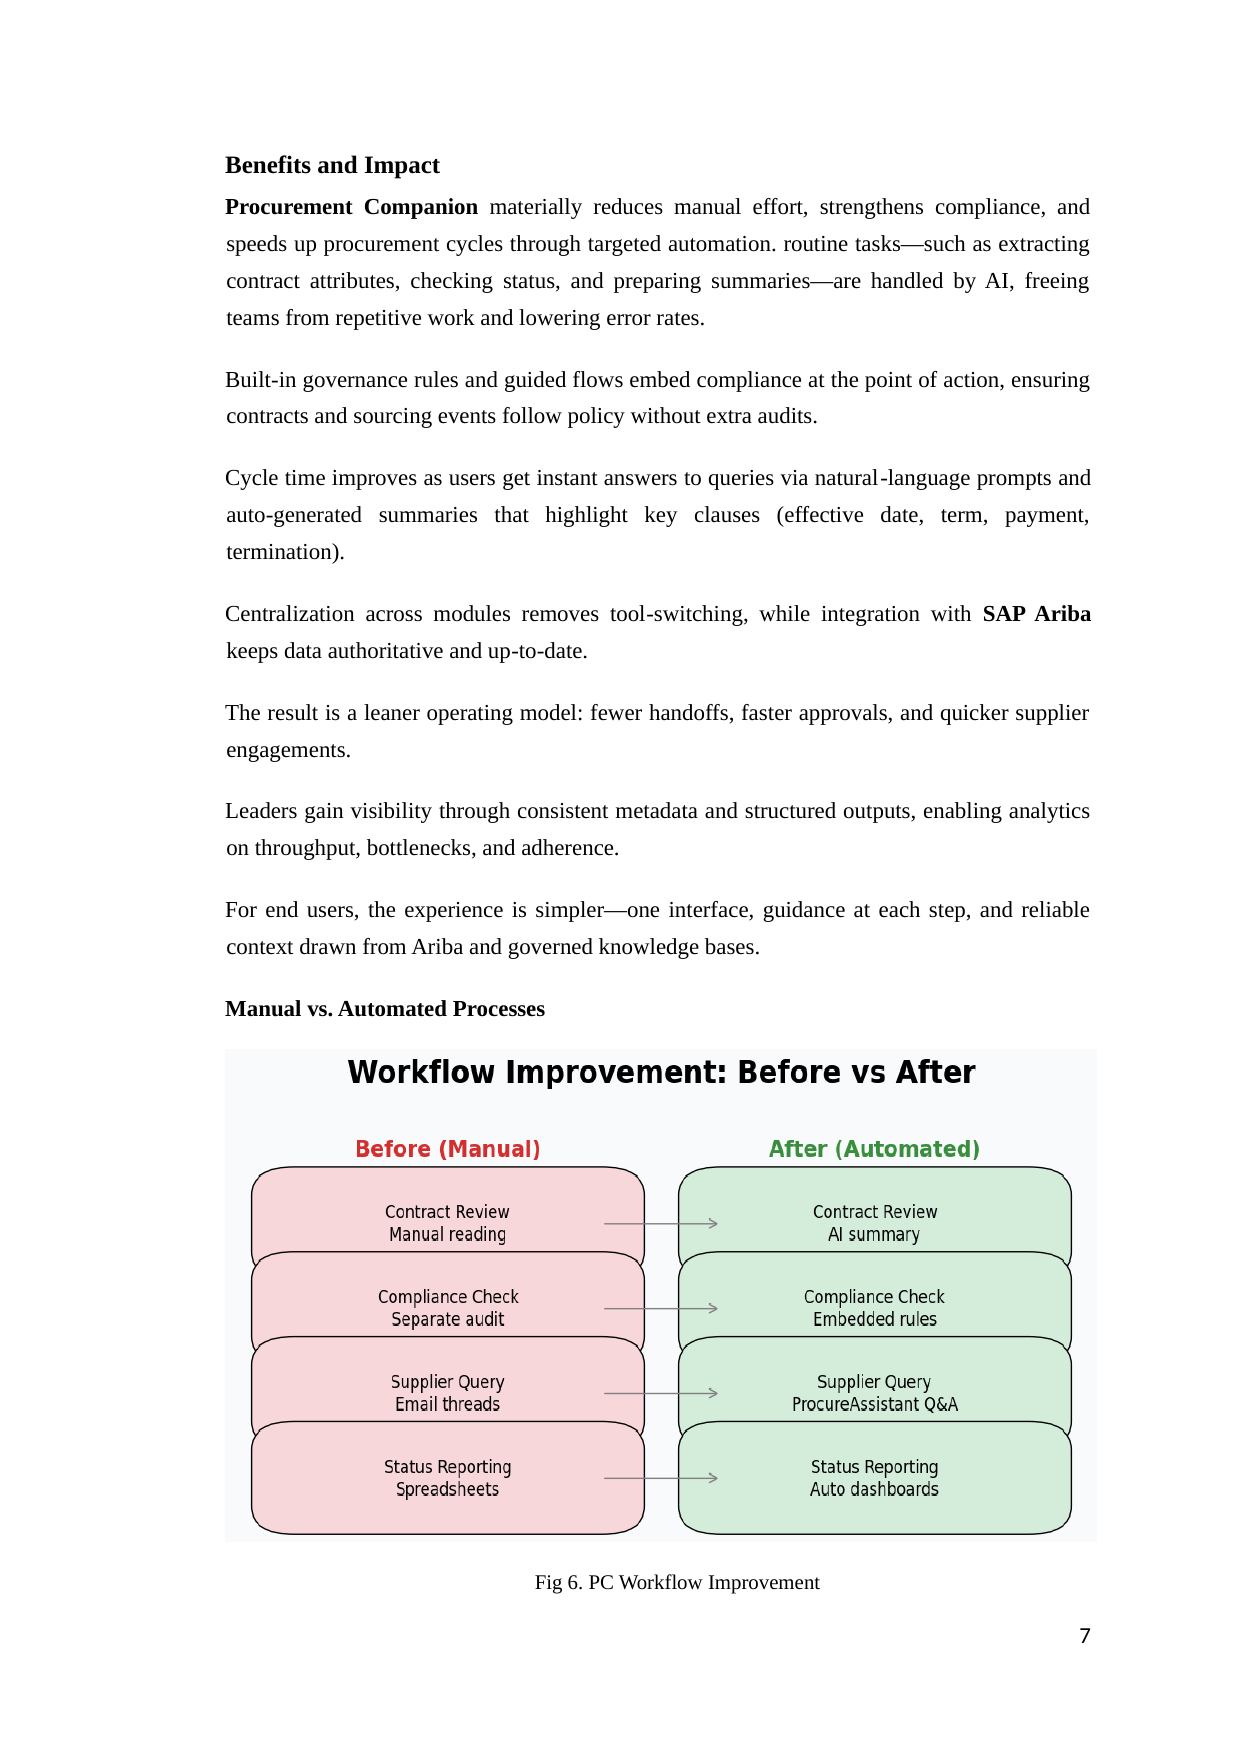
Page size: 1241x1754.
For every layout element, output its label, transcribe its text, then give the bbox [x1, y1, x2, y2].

picture [225, 1049, 1097, 1542]
text Benefits and Impact [150, 150, 1130, 179]
text Built-in governance rules and guided flows embed compliance at the point of action, ensuring contracts and sourcing events follow policy without extra audits. [225, 366, 1091, 429]
text Procurement Companion materially reduces manual effort, strengthens compliance, and speeds up procurement cycles through targeted automation. routine tasks—such as extracting contract attributes, checking status, and preparing summaries—are handled by AI, freeing teams from repetitive work and lowering error rates. [225, 193, 1091, 330]
text For end users, the experience is simpler—one interface, guidance at each step, and reliable context drawn from Ariba and governed knowledge bases. [225, 896, 1091, 959]
text The result is a leaner operating model: fewer handoffs, faster approvals, and quicker supplier engagements. [225, 699, 1091, 762]
text Fig 6. PC Workflow Improvement [225, 1569, 1130, 1594]
text Cycle time improves as users get instant answers to queries via natural-language prompts and auto-generated summaries that highlight key clauses (effective date, term, payment, termination). [225, 464, 1091, 564]
text Leaders gain visibility through consistent metadata and structured outputs, enabling analytics on throughput, bottlenecks, and adherence. [225, 797, 1091, 861]
text Centralization across modules removes tool-switching, while integration with SAP Ariba keeps data authoritative and up-to-date. [225, 600, 1091, 663]
text Manual vs. Automated Processes [225, 995, 1130, 1021]
